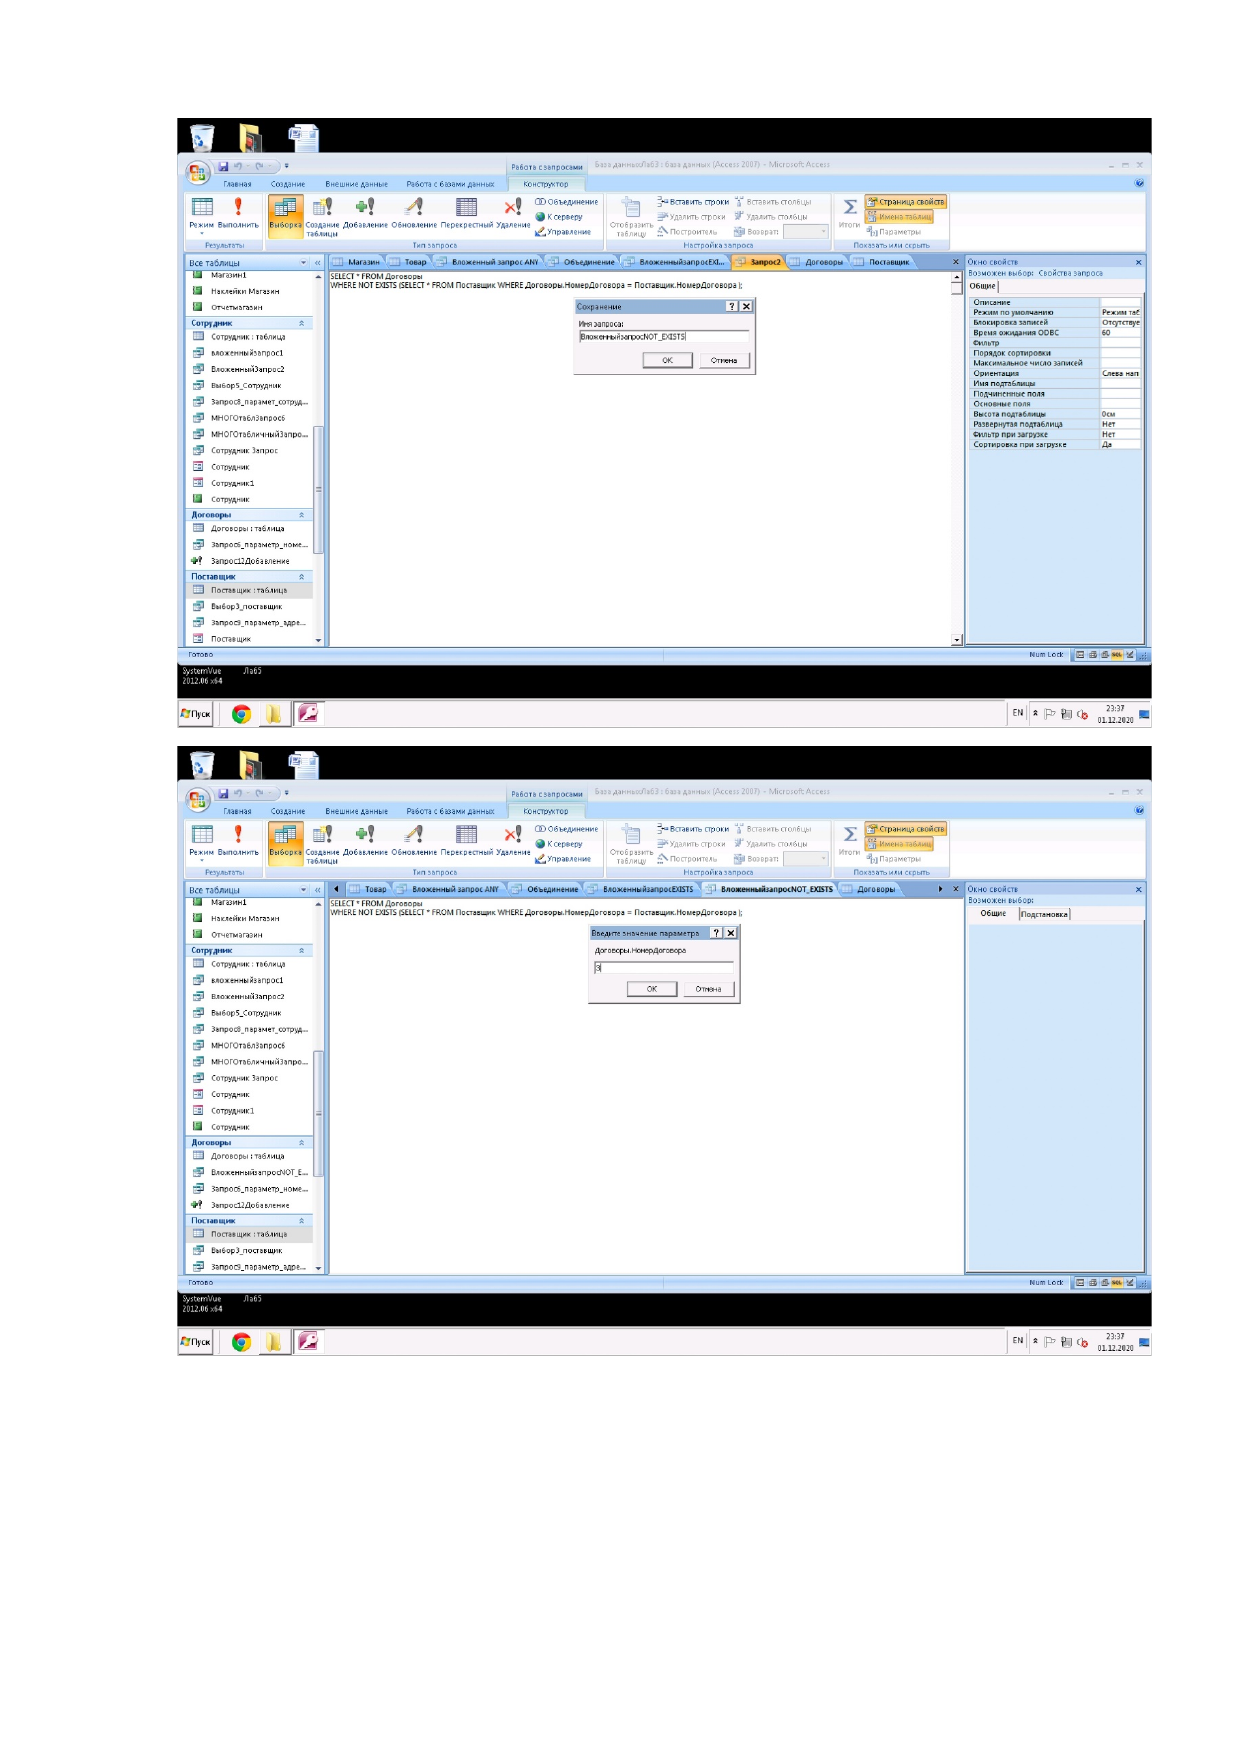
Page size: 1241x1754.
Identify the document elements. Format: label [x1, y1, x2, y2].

picture [177, 118, 1152, 728]
picture [177, 746, 1152, 1356]
